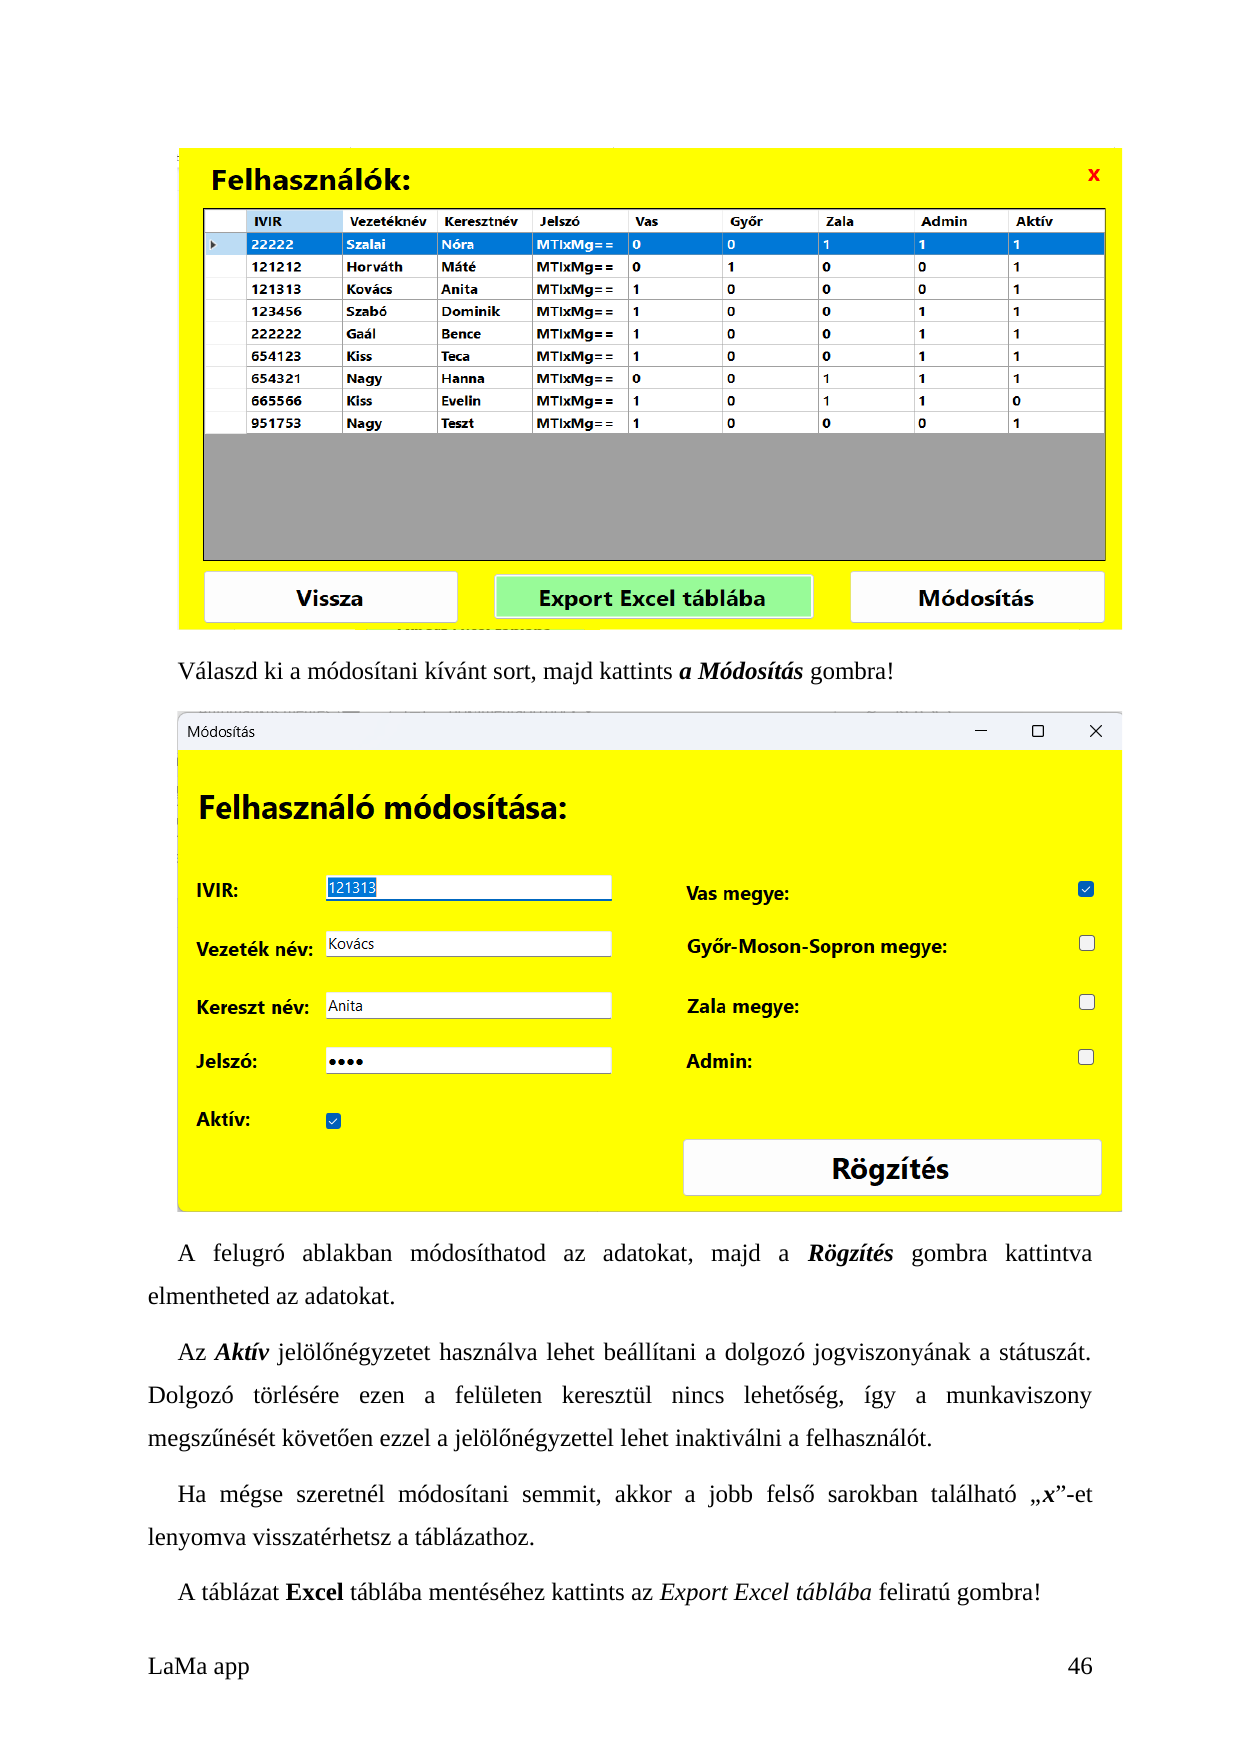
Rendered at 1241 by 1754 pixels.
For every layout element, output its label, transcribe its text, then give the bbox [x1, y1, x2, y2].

text A felugró ablakban módosíthatod az adatokat, majd a Rögzítés gombra kattintva elmentheted az adatokat. [148, 1238, 1093, 1310]
picture [177, 147, 1123, 630]
text Az Aktív jelölőnégyzetet használva lehet beállítani a dolgozó jogviszonyának a státuszát. Dolgozó törlésére ezen a felületen keresztül nincs lehetőség, így a munkaviszony megszűnését követően ezzel a jelölőnégyzettel lehet inaktiválni a felhasználót. [148, 1337, 1093, 1452]
text Válaszd ki a módosítani kívánt sort, majd kattints a Módosítás gombra! [148, 656, 1093, 685]
text A táblázat Excel táblába mentéséhez kattints az Export Excel táblába feliratú gombra! [148, 1577, 1093, 1606]
text Ha mégse szeretnél módosítani semmit, akkor a jobb felső sarokban található „x”-et lenyomva visszatérhetsz a táblázathoz. [148, 1479, 1093, 1551]
picture [177, 711, 1123, 1212]
